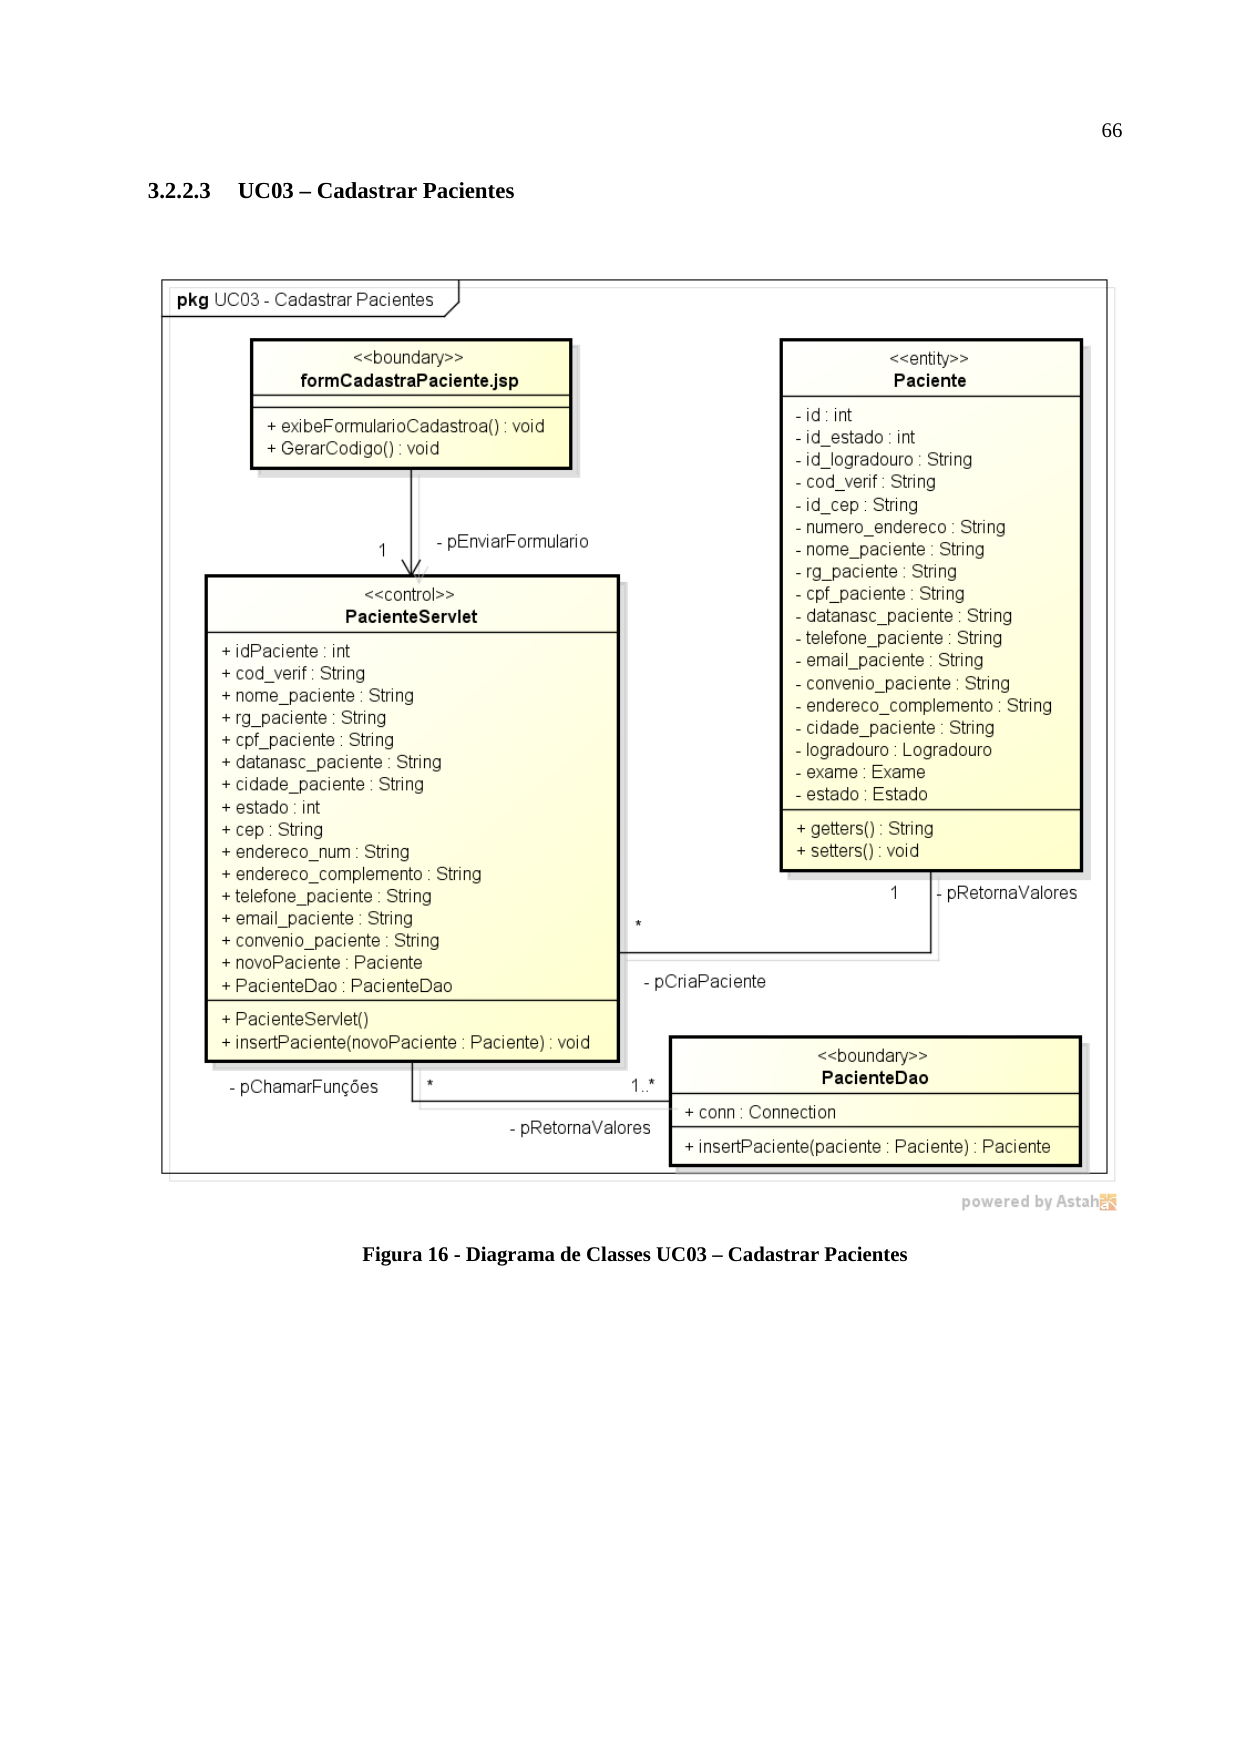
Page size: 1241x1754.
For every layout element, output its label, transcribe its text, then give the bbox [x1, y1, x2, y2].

subtitle UC03 – Cadastrar Pacientes [148, 177, 1122, 203]
picture [147, 266, 1122, 1216]
text Figura 16 - Diagrama de Classes UC03 – Cadastrar Pacientes [148, 1242, 1122, 1266]
